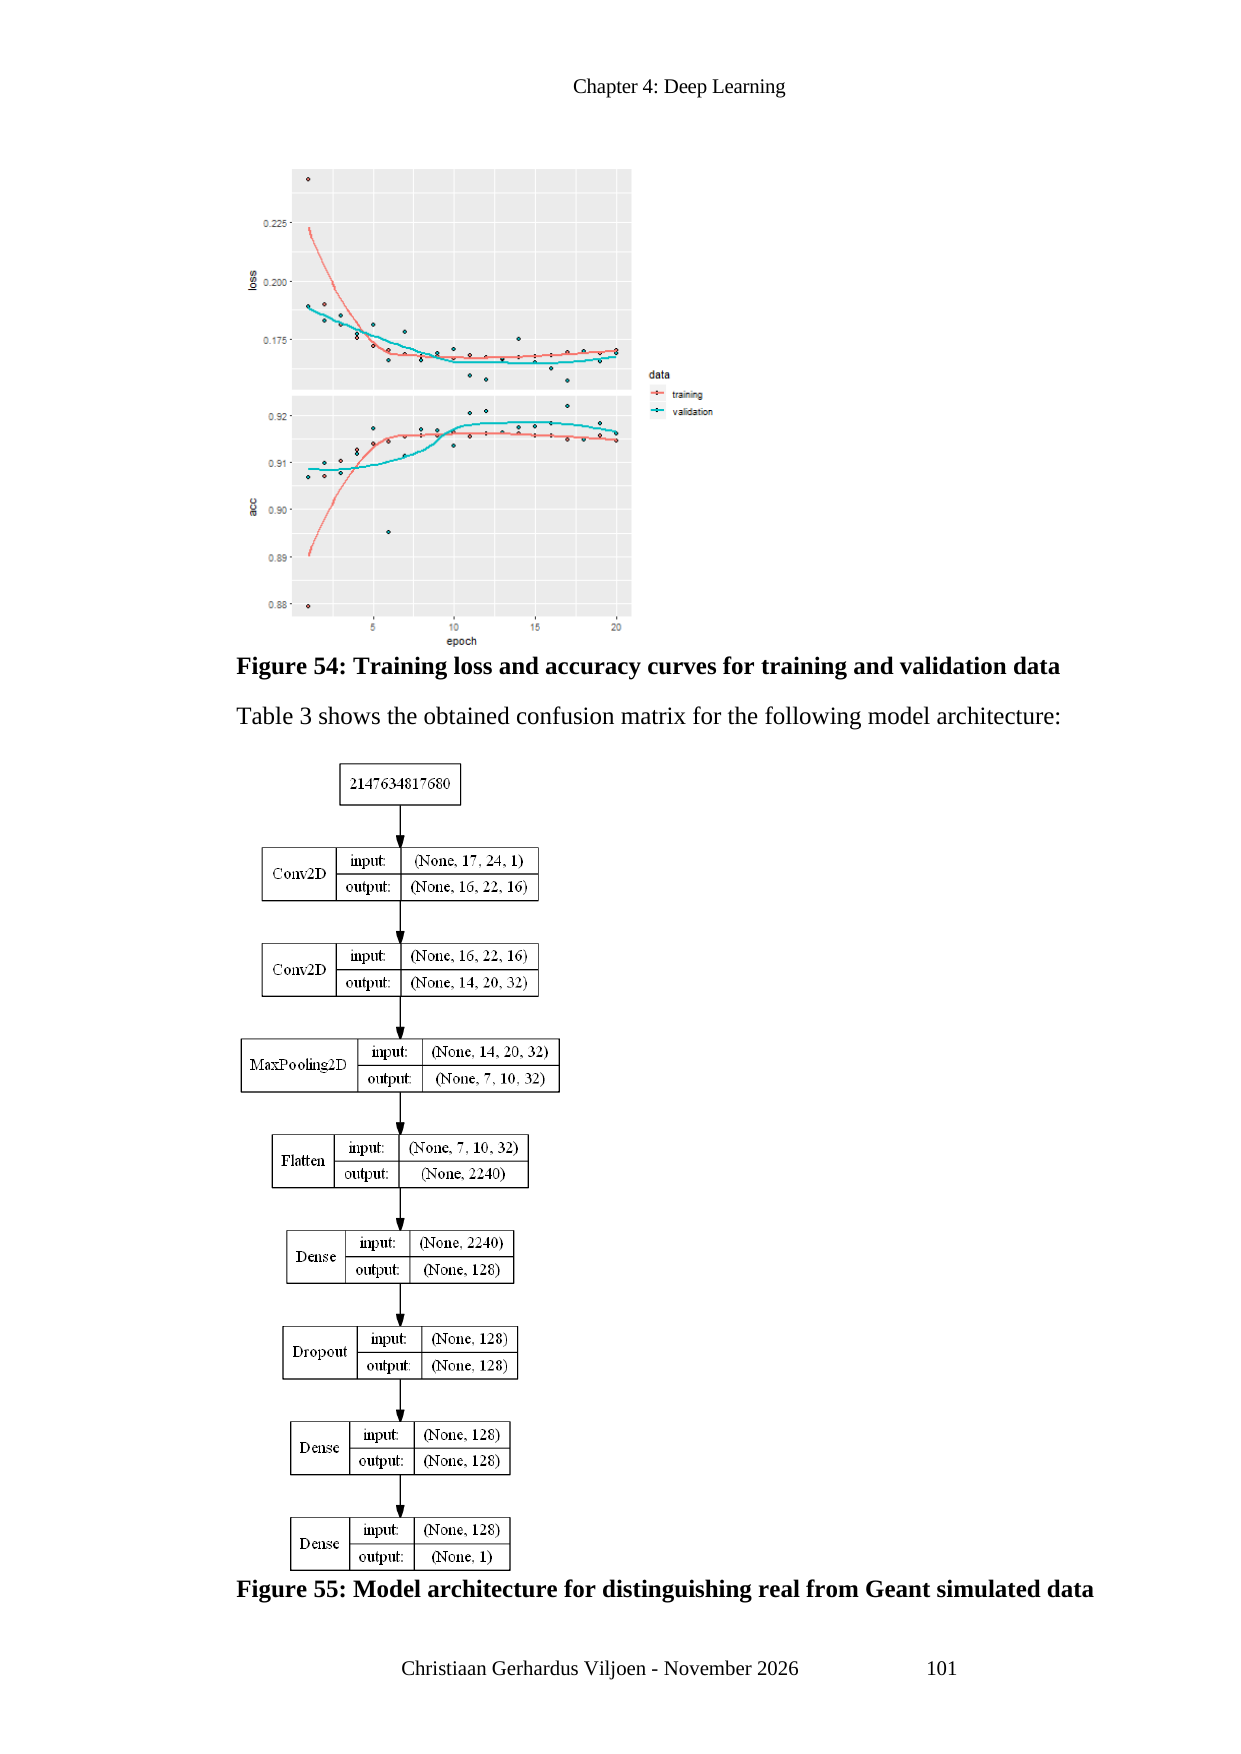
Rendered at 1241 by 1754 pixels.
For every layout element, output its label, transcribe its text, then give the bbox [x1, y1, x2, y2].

text Table 3 shows the obtained confusion matrix for the following model architecture: [236, 701, 1122, 729]
text Figure 55: Model architecture for distinguishing real from Geant simulated data [236, 1574, 1122, 1603]
text Figure 54: Training loss and accuracy curves for training and validation data [236, 651, 1122, 680]
picture [236, 758, 564, 1575]
picture [236, 164, 724, 652]
